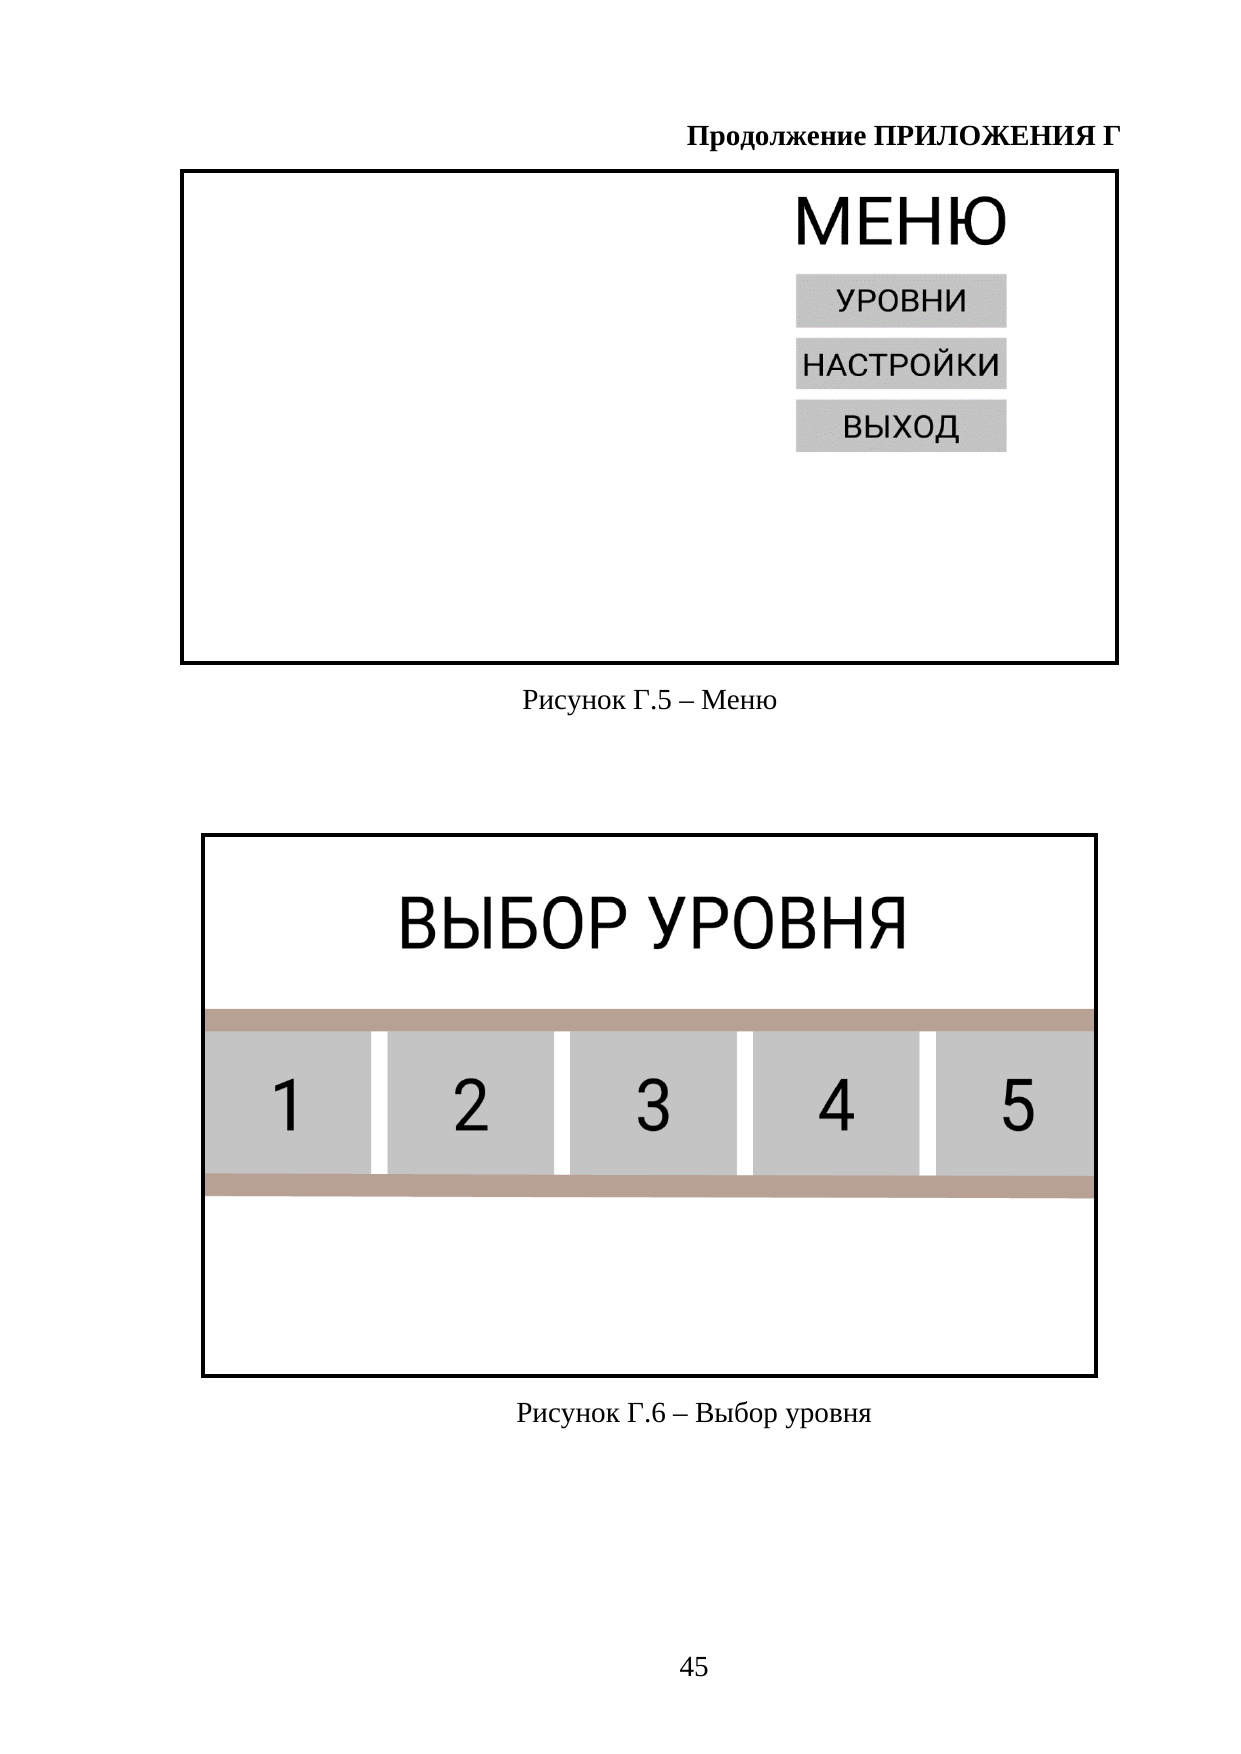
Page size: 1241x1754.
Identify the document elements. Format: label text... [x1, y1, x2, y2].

text Рисунок Г.5 – Меню [88, 682, 1122, 716]
text Рисунок Г.6 – Выбор уровня [88, 1395, 1122, 1429]
picture [184, 173, 1115, 661]
text Продолжение ПРИЛОЖЕНИЯ Г [177, 118, 1122, 152]
picture [205, 837, 1094, 1374]
